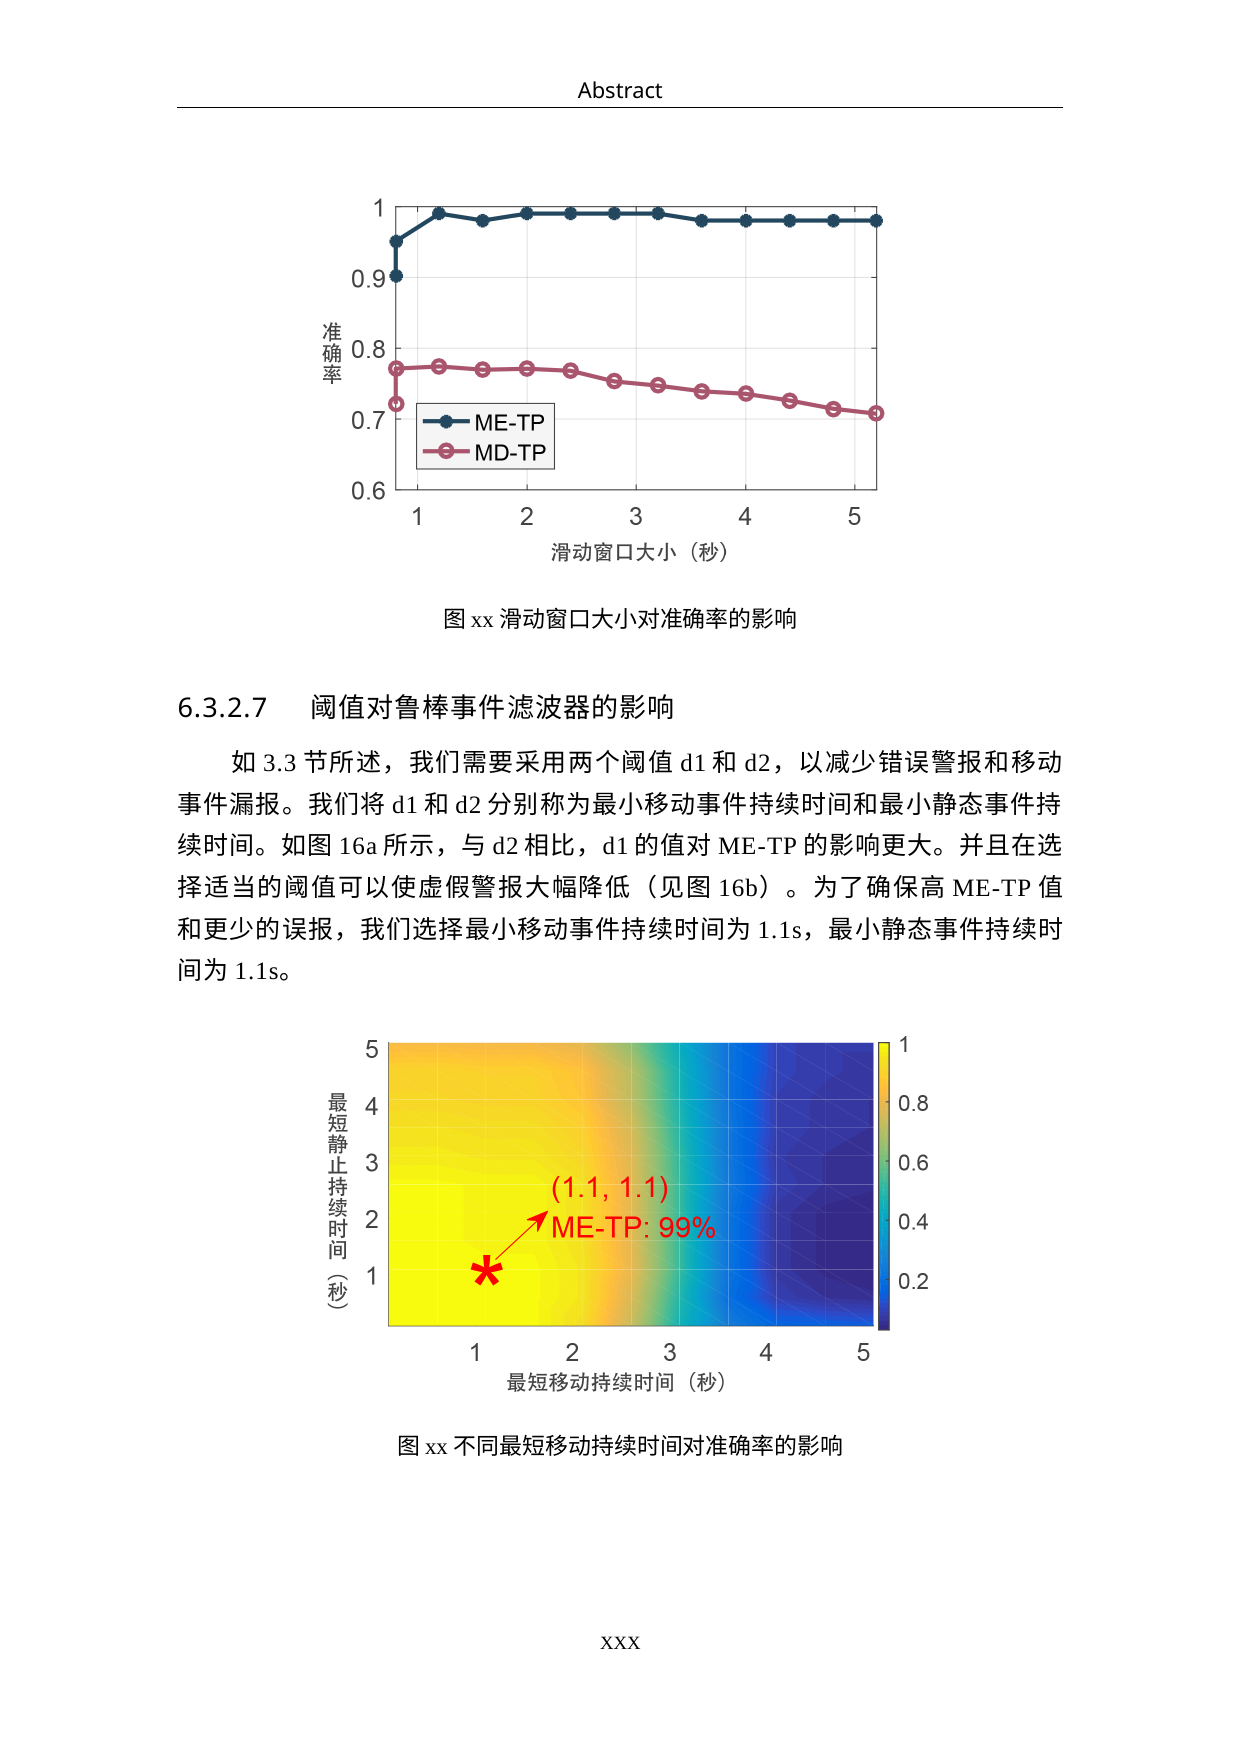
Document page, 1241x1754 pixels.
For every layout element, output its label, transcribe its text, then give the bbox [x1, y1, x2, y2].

picture [304, 177, 936, 576]
picture [307, 1013, 933, 1404]
text 阈值对鲁棒事件滤波器的影响 [177, 684, 1063, 726]
text 图xx 滑动窗口大小对准确率的影响 [177, 601, 1063, 634]
text 图xx 不同最短移动持续时间对准确率的影响 [177, 1428, 1063, 1461]
text 如3.3节所述，我们需要采用两个阈值d1和d2，以减少错误警报和移动事件漏报。我们将d1和d2分别称为最小移动事件持续时间和最小静态事件持续时间。如图16a所示，与d2相比，d1的值对ME-TP的影响更大。并且在选择适当的阈值可以使虚假警报大幅降低（见图16b）。为了确保高ME-TP值和更少的误报，我们选择最小移动事件持续时间为1.1s，最小静态事件持续时间为1.1s。 [177, 738, 1063, 988]
